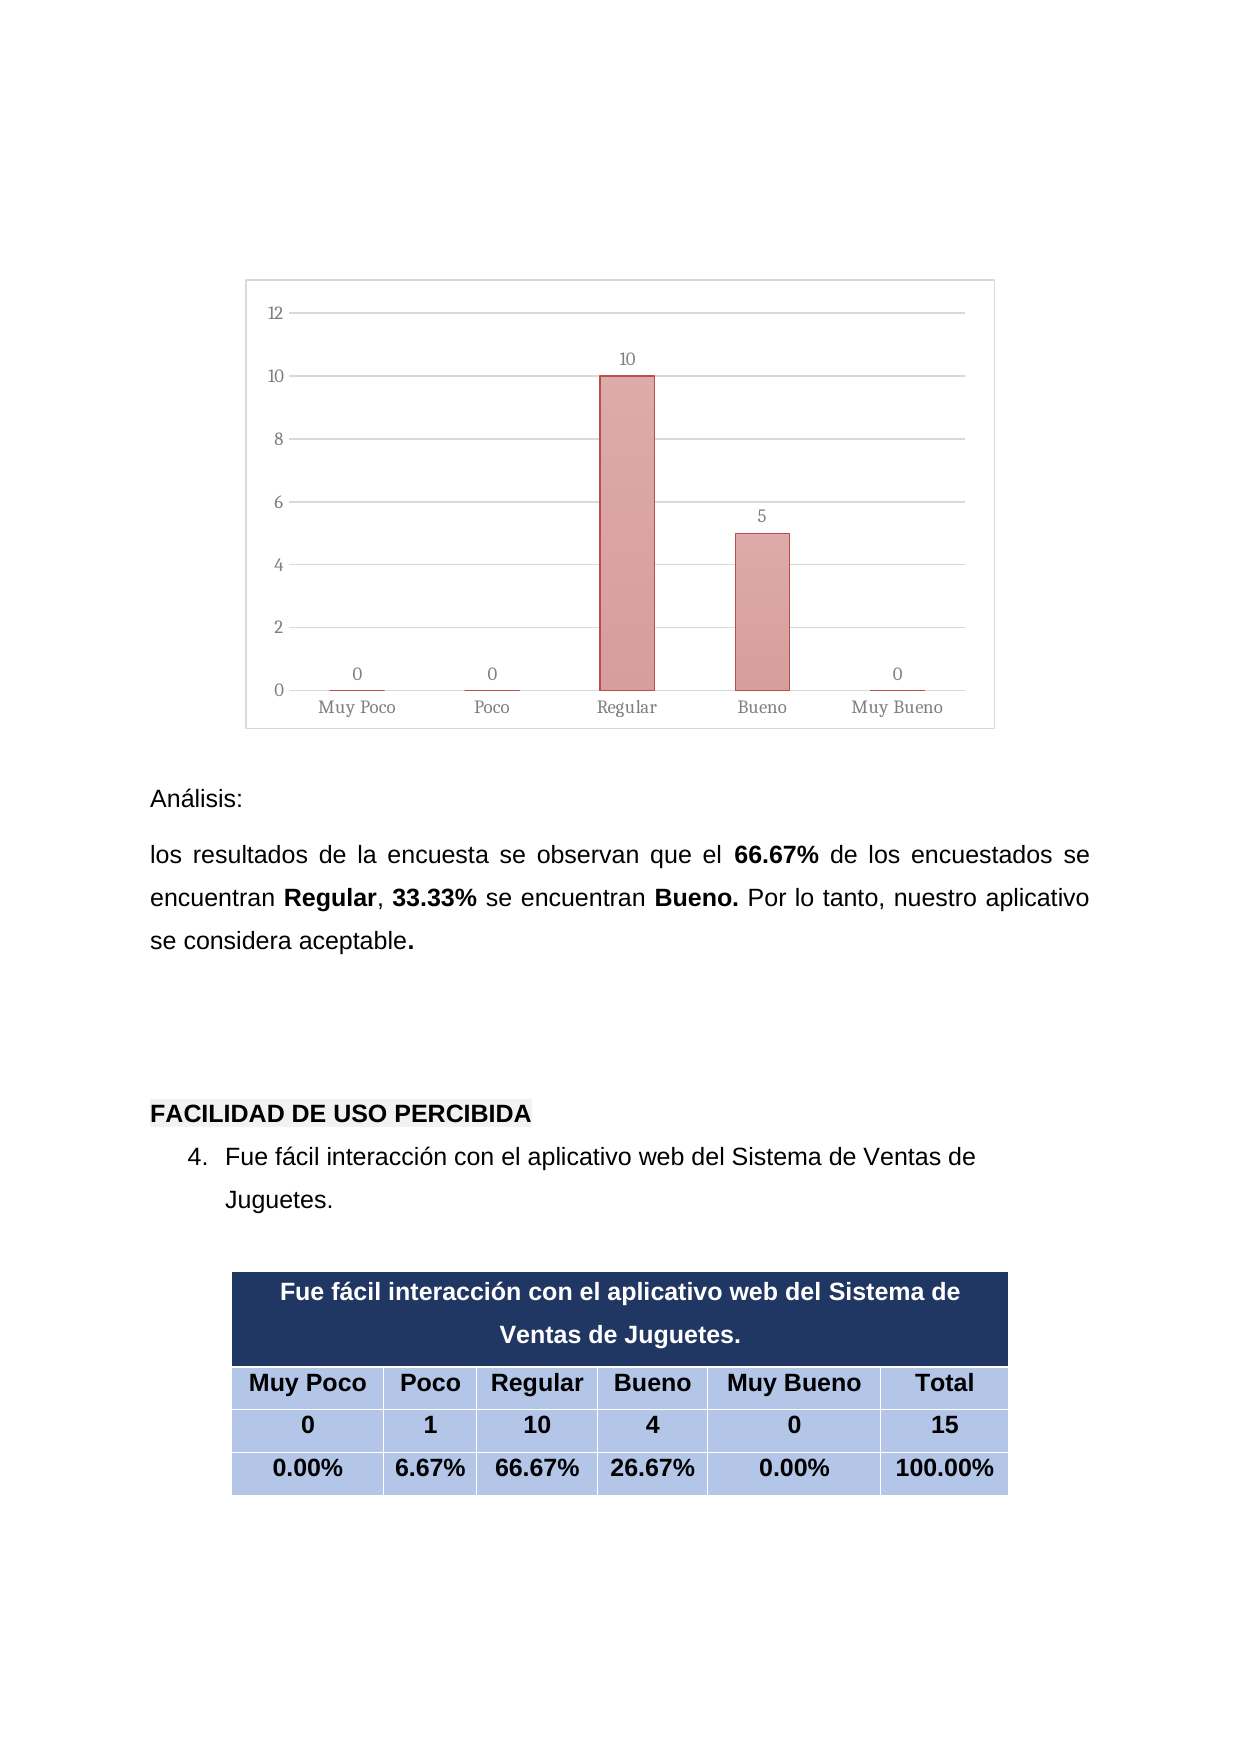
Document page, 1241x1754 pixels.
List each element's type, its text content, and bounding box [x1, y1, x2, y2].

table_cell 100.00% [881, 1453, 1008, 1495]
table_cell 0 [708, 1410, 880, 1452]
table_cell 10 [477, 1410, 597, 1452]
table_cell 0.00% [708, 1453, 880, 1495]
table_cell 26.67% [598, 1453, 707, 1495]
text los resultados de la encuesta se observan que el 66.67% de los encuestados se encuentran Regular, 33.33% se encuentran Bueno. Por lo tanto, nuestro aplicativo se considera aceptable. [150, 840, 1090, 955]
table_cell Muy Bueno [708, 1368, 880, 1409]
subtitle Análisis: [150, 784, 1090, 813]
table_cell 4 [598, 1410, 707, 1452]
table_cell 15 [881, 1410, 1008, 1452]
table_cell Regular [477, 1368, 597, 1409]
table_cell 0.00% [232, 1453, 383, 1495]
table_cell Total [881, 1368, 1008, 1409]
table_cell Bueno [598, 1368, 707, 1409]
text FACILIDAD DE USO PERCIBIDA [150, 1098, 1090, 1127]
table_cell 1 [384, 1410, 476, 1452]
table_cell 6.67% [384, 1453, 476, 1495]
table_cell 0 [232, 1410, 383, 1452]
table_cell Muy Poco [232, 1368, 383, 1409]
table_cell Poco [384, 1368, 476, 1409]
table_header Fue fácil interacción con el aplicativo web del Sistema de Ventas de Juguetes. [232, 1272, 1008, 1366]
list Fue fácil interacción con el aplicativo web del Sistema de Ventas de Juguetes. [187, 1142, 1090, 1213]
table_cell 66.67% [477, 1453, 597, 1495]
